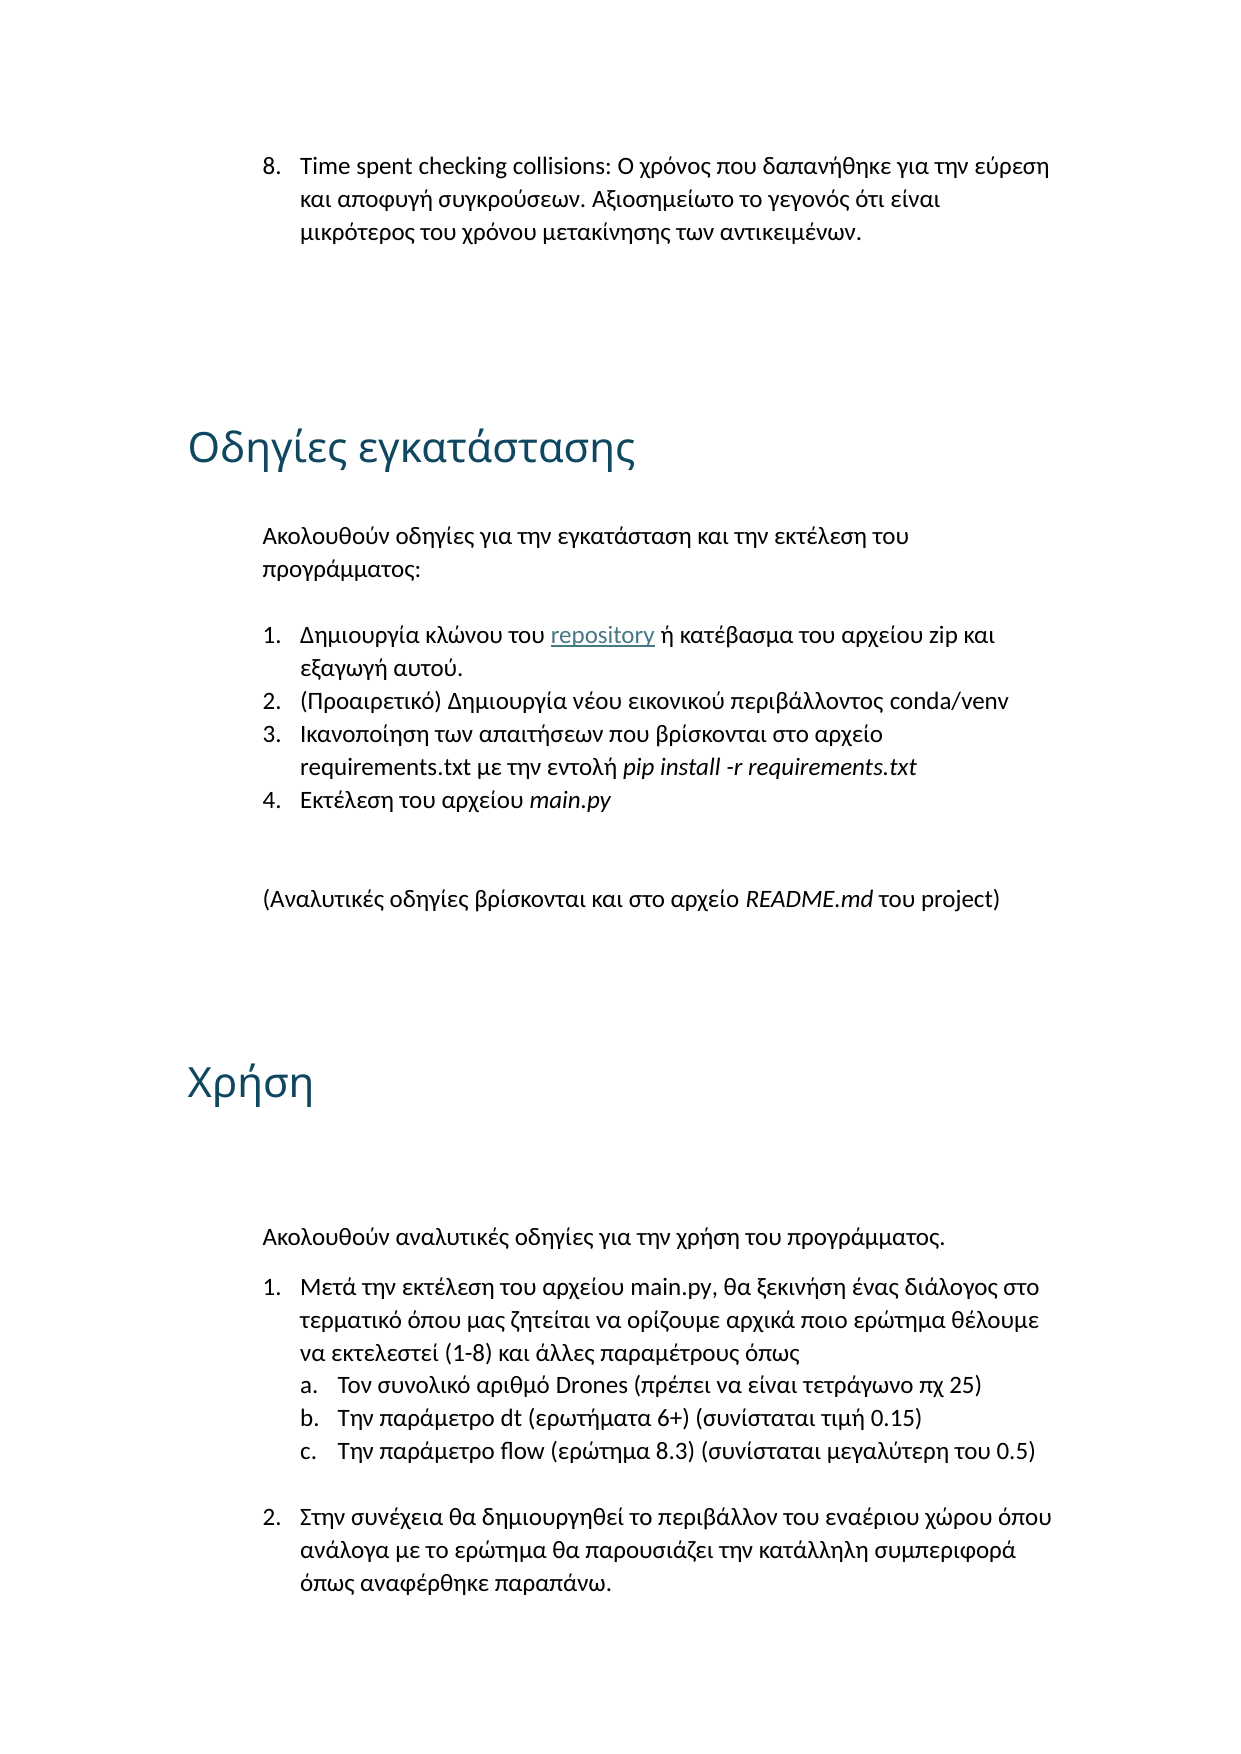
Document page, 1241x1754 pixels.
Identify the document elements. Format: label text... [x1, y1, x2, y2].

list Στην συνέχεια θα δημιουργηθεί το περιβάλλον του εναέριου χώρου όπου ανάλογα με το ερώτημα θα παρουσιάζει την κατάλληλη συμπεριφορά όπως αναφέρθηκε παραπάνω. [262, 1501, 1053, 1598]
list Μετά την εκτέλεση του αρχείου main.py, θα ξεκινήση ένας διάλογος στο τερματικό όπου μας ζητείται να ορίζουμε αρχικά ποιο ερώτημα θέλουμε να εκτελεστεί (1-8) και άλλες παραμέτρους όπως [262, 1271, 1053, 1367]
list Εκτέλεση του αρχείου main.py [262, 784, 1053, 814]
list Τον συνολικό αριθμό Drones (πρέπει να είναι τετράγωνο πχ 25) [300, 1369, 1053, 1400]
list Ακολουθούν οδηγίες για την εγκατάσταση και την εκτέλεση του προγράμματος: [262, 520, 1053, 584]
list Δημιουργία κλώνου του repository ή κατέβασμα του αρχείου zip και εξαγωγή αυτού. [262, 619, 1053, 683]
list Time spent checking collisions: Ο χρόνος που δαπανήθηκε για την εύρεση και αποφυγή συγκρούσεων. Αξιοσημείωτο το γεγονός ότι είναι μικρότερος του χρόνου μετακίνησης των αντικειμένων. [262, 150, 1053, 246]
subtitle Χρήση [187, 1052, 1053, 1109]
list Την παράμετρο dt (ερωτήματα 6+) (συνίσταται τιμή 0.15) [300, 1402, 1053, 1433]
list Ικανοποίηση των απαιτήσεων που βρίσκονται στο αρχείο requirements.txt με την εντολή pip install -r requirements.txt [262, 718, 1053, 781]
subtitle Οδηγίες εγκατάστασης [187, 418, 1053, 475]
list Την παράμετρο flow (ερώτημα 8.3) (συνίσταται μεγαλύτερη του 0.5) [300, 1435, 1053, 1466]
list (Προαιρετικό) Δημιουργία νέου εικονικού περιβάλλοντος conda/venv [262, 685, 1053, 716]
text Ακολουθούν αναλυτικές οδηγίες για την χρήση του προγράμματος. [262, 1221, 1053, 1252]
text (Αναλυτικές οδηγίες βρίσκονται και στο αρχείο README.md του project) [262, 883, 1053, 913]
